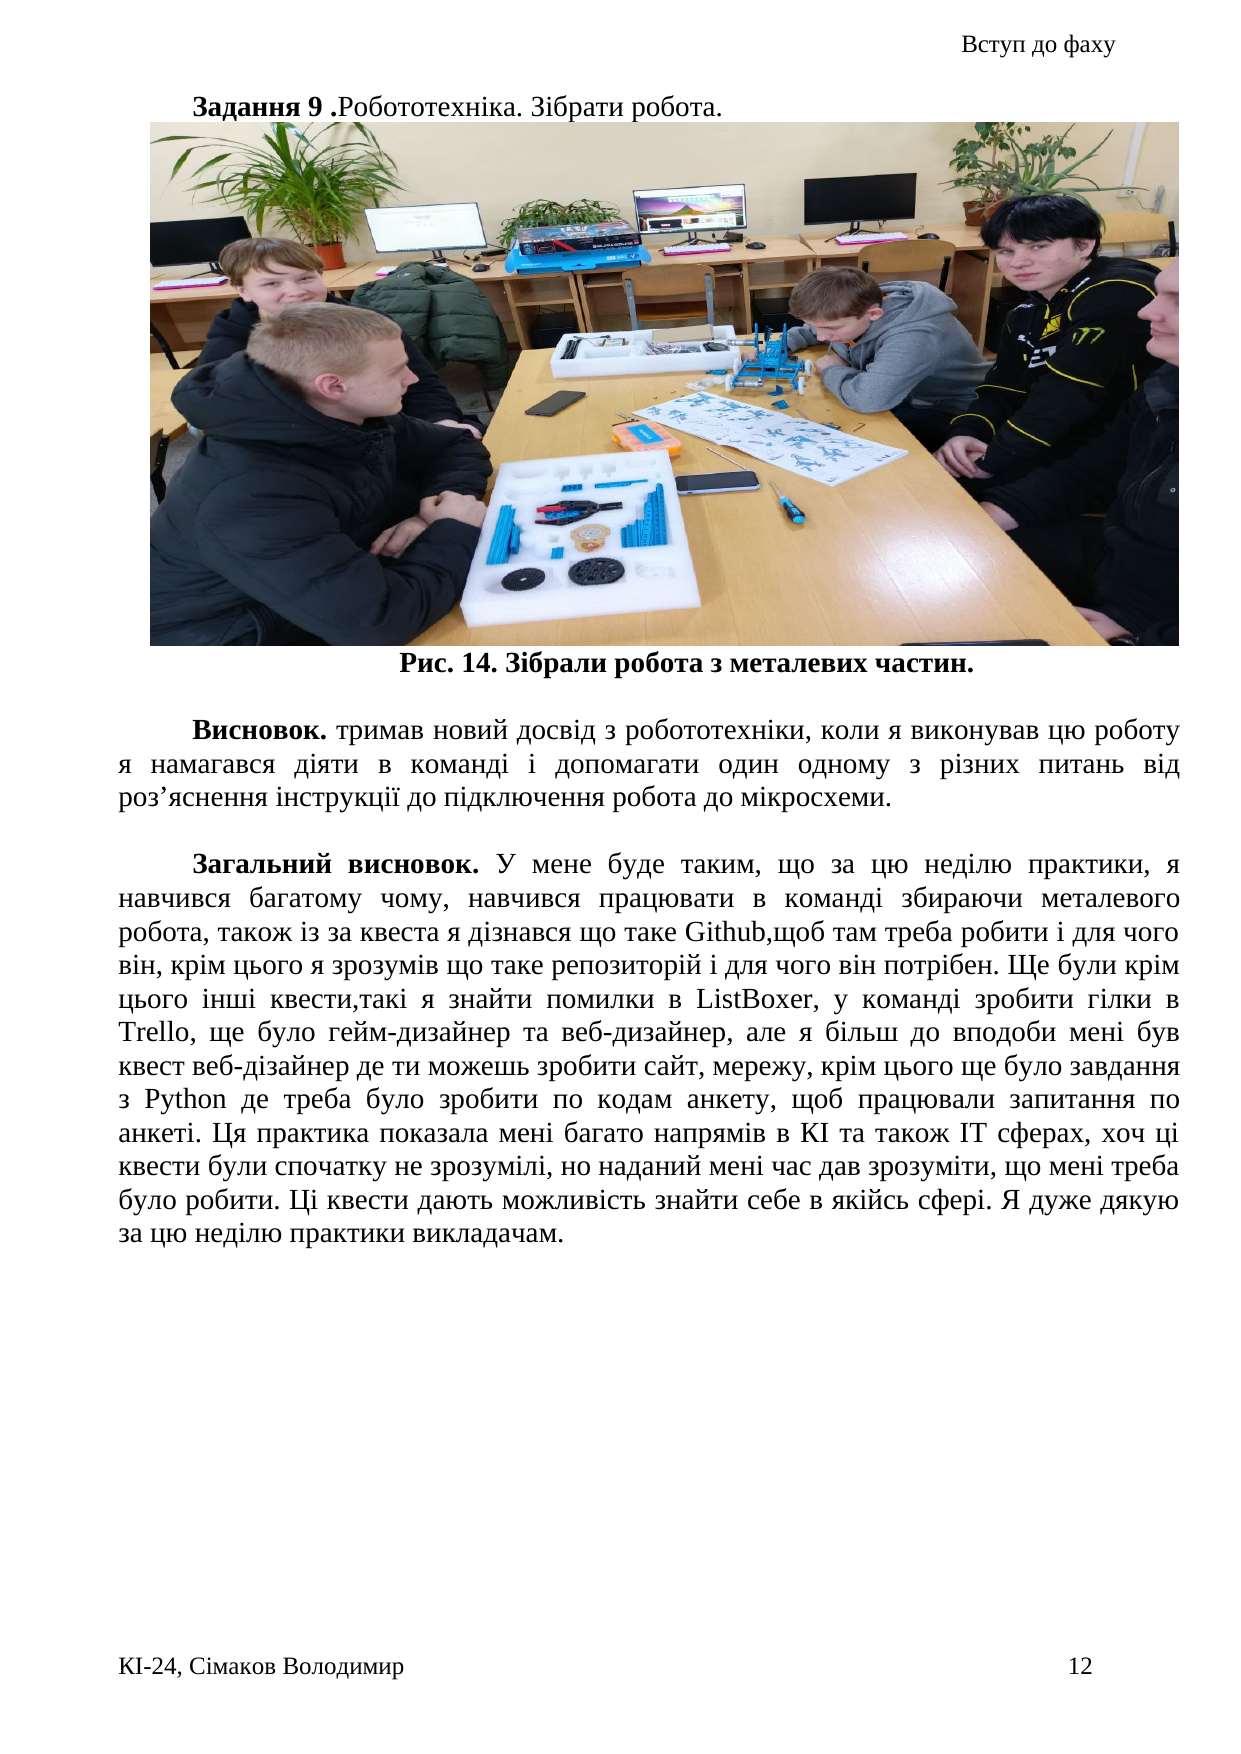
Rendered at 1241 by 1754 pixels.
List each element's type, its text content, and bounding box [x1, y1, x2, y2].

text Висновок. тримав новий досвід з робототехніки, коли я виконував цю роботу я намагався діяти в команді і допомагати один одному з різних питань від роз’яснення інструкції до підключення робота до мікросхеми. [118, 712, 1181, 813]
text Рис. 14. Зібрали робота з металевих частин. [118, 645, 1181, 679]
text Задання 9 .Робототехніка. Зібрати робота. [118, 89, 1181, 122]
text Загальний висновок. У мене буде таким, що за цю неділю практики, я навчився багатому чому, навчився працювати в команді збираючи металевого робота, також із за квеста я дізнався що таке Github,щоб там треба робити і для чого він, крім цього я зрозумів що таке репозиторій і для чого він потрібен. Ще були крім цього інші квести,такі я знайти помилки в ListBoxer, у команді зробити гілки в Trello, ще було гейм-дизайнер та веб-дизайнер, але я більш до вподоби мені був квест веб-дізайнер де ти можешь зробити сайт, мережу, крім цього ще було завдання з Python де треба було зробити по кодам анкету, щоб працювали запитання по анкеті. Ця практика показала мені багато напрямів в КІ та також ІТ сферах, хоч ці квести були спочатку не зрозумілі, но наданий мені час дав зрозуміти, що мені треба було робити. Ці квести дають можливість знайти себе в якійсь сфері. Я дуже дякую за цю неділю практики викладачам. [118, 847, 1181, 1249]
picture [150, 122, 1179, 646]
